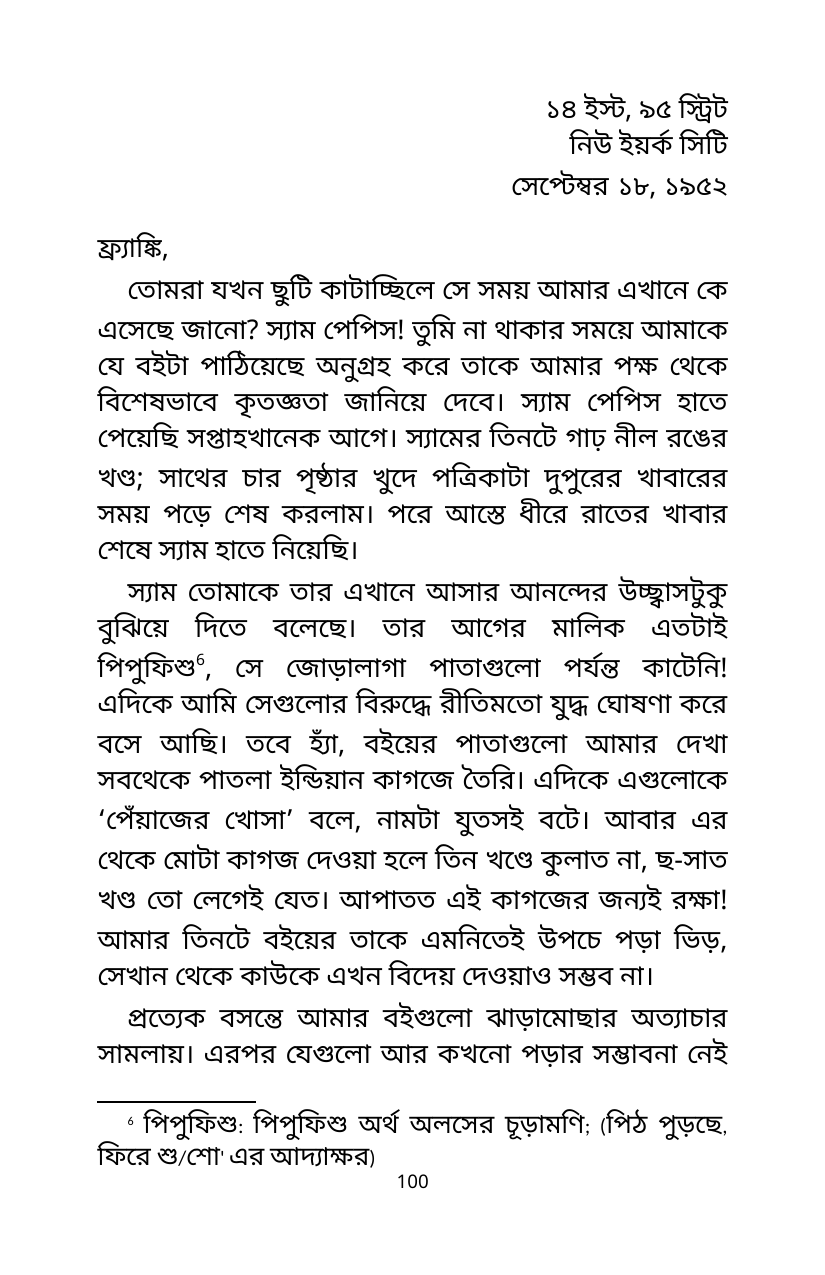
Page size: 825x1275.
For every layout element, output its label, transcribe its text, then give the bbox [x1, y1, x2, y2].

text স্যাম তোমাকে তার এখানে আসার আনন্দের উচ্ছ্বাসটুকু বুঝিয়ে দিতে বলেছে। তার আগের মালিক এতটাই পিপুফিশু, সে জোড়ালাগা পাতাগুলো পর্যন্ত কাটেনি! এদিকে আমি সেগুলোর বিরুদ্ধে রীতিমতো যুদ্ধ ঘোষণা করে বসে আছি। তবে হ্যাঁ, বইয়ের পাতাগুলো আমার দেখা সবথেকে পাতলা ইন্ডিয়ান কাগজে তৈরি। এদিকে এগুলোকে ‘পেঁয়াজের খোসা’ বলে, নামটা যুতসই বটে। আবার এর থেকে মোটা কাগজ দেওয়া হলে তিন খণ্ডে কুলাত না, ছ-সাত খণ্ড তো লেগেই যেত। আপাতত এই কাগজের জন্যই রক্ষা! আমার তিনটে বইয়ের তাকে এমনিতেই উপচে পড়া ভিড়, সেখান থেকে কাউকে এখন বিদেয় দেওয়াও সম্ভব না। [97, 577, 727, 996]
text তোমরা যখন ছুটি কাটাচ্ছিলে সে সময় আমার এখানে কে এসেছে জানো? স্যাম পেপিস! তুমি না থাকার সময়ে আমাকে যে বইটা পাঠিয়েছে অনুগ্রহ করে তাকে আমার পক্ষ থেকে বিশেষভাবে কৃতজ্ঞতা জানিয়ে দেবে। স্যাম পেপিস হাতে পেয়েছি সপ্তাহখানেক আগে। স্যামের তিনটে গাঢ় নীল রঙের খণ্ড; সাথের চার পৃষ্ঠার খুদে পত্রিকাটা দুপুরের খাবারের সময় পড়ে শেষ করলাম। পরে আস্তে ধীরে রাতের খাবার শেষে স্যাম হাতে নিয়েছি। [97, 275, 727, 571]
text সেপ্টেম্বর ১৮, ১৯৫২ [97, 166, 727, 206]
text নিউ ইয়র্ক সিটি [97, 130, 727, 166]
text ১৪ ইস্ট, ৯৫ স্ট্রিট [97, 90, 727, 130]
text ফ্র্যাঙ্কি, [97, 229, 727, 269]
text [97, 1003, 727, 1074]
